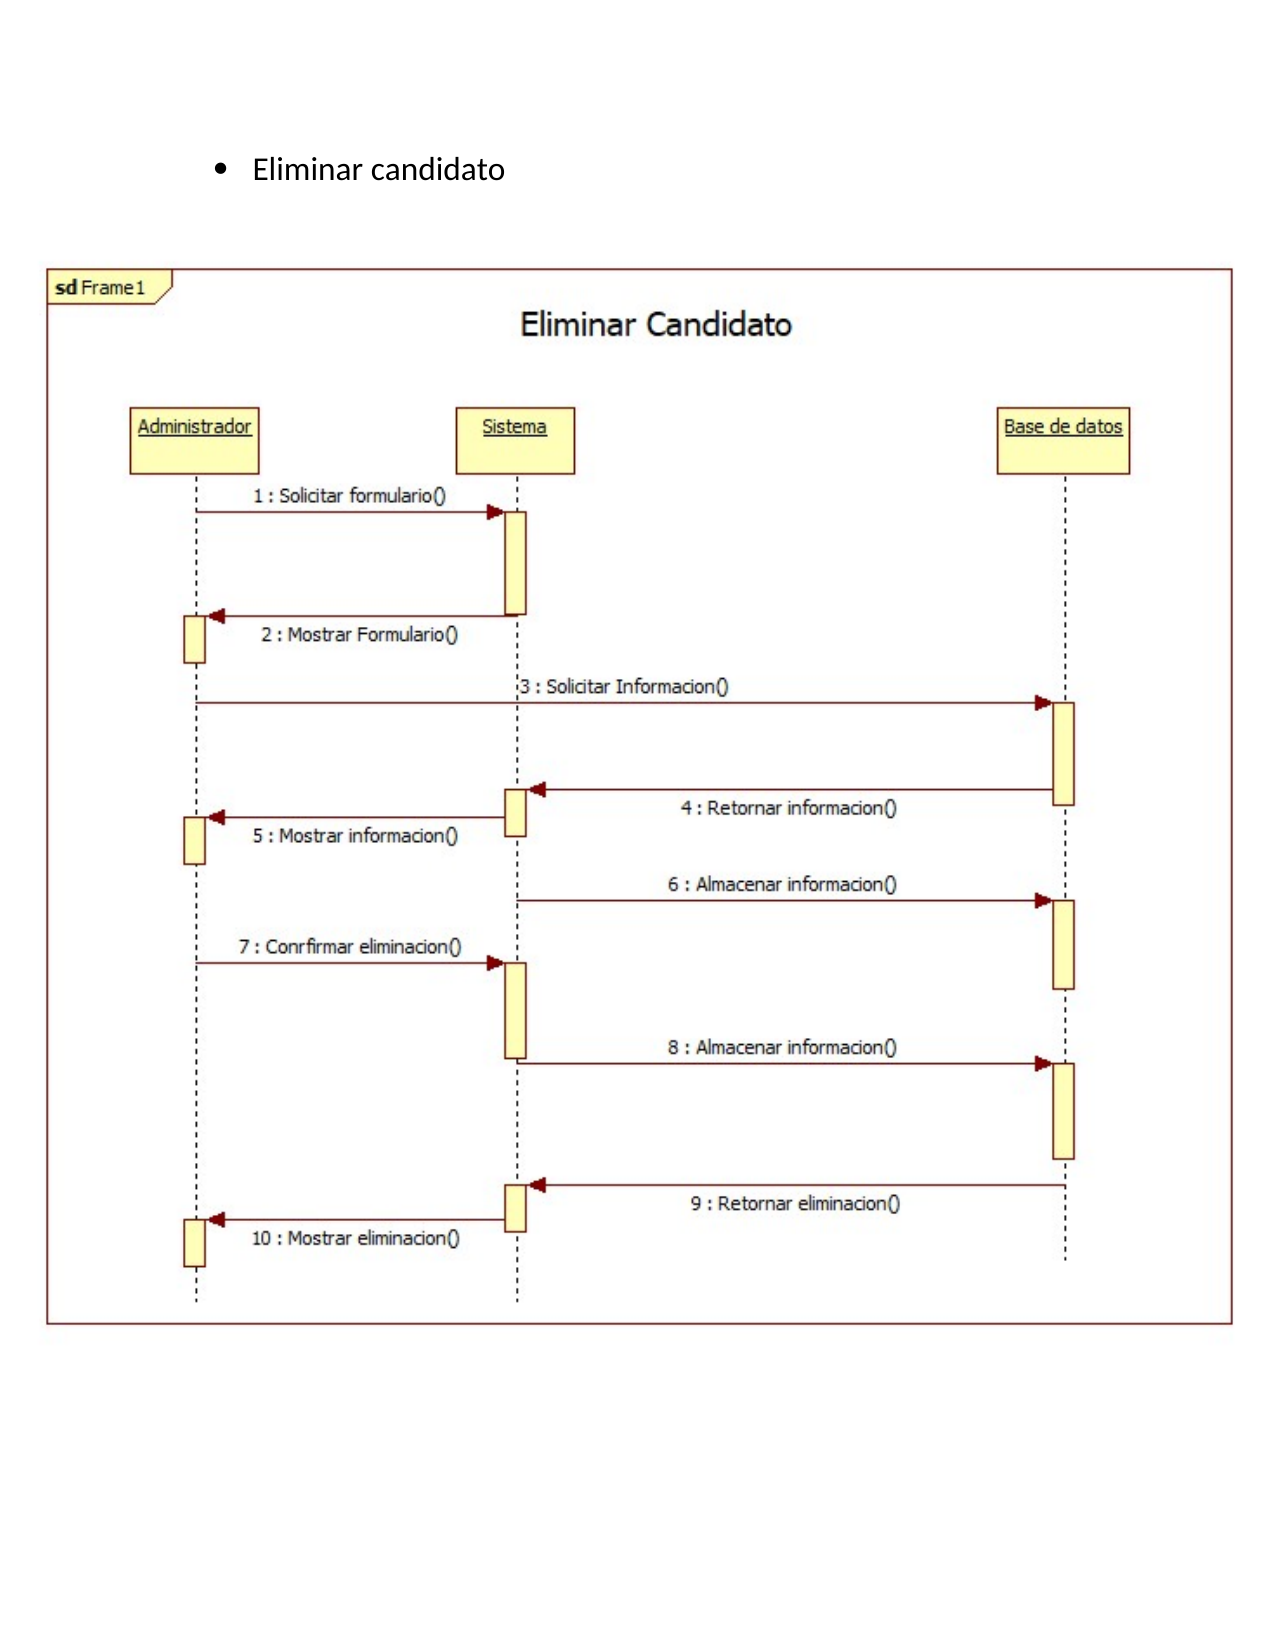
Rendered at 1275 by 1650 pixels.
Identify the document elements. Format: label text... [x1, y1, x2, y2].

list Eliminar candidato [215, 148, 1098, 188]
picture [12, 234, 1266, 1358]
